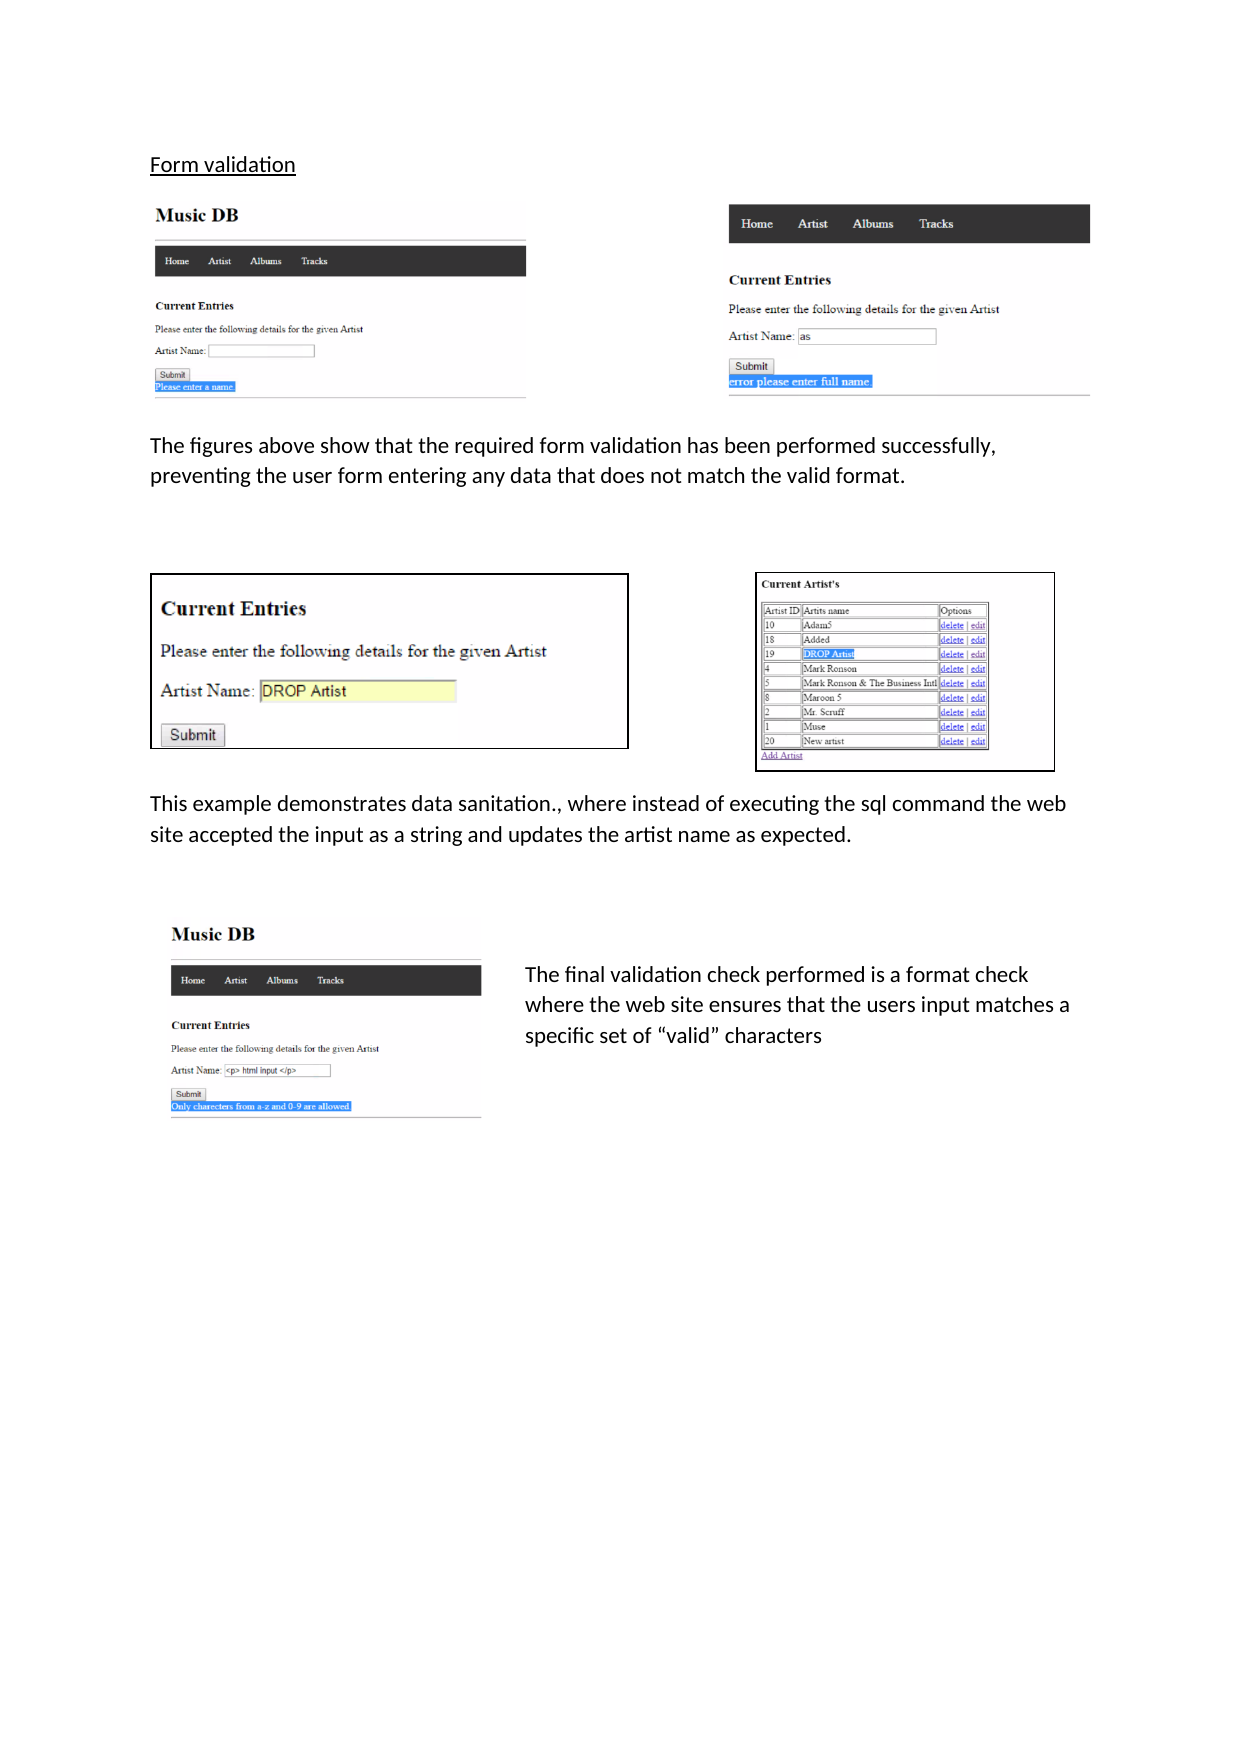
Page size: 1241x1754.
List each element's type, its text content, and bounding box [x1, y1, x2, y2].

text This example demonstrates data sanitation., where instead of executing the sql command the web site accepted the input as a string and updates the artist name as expected. [150, 789, 1090, 848]
text Form validation [150, 150, 1090, 178]
picture [722, 200, 1091, 399]
picture [152, 575, 627, 748]
picture [166, 917, 482, 1121]
picture [150, 201, 527, 402]
text The figures above show that the required form validation has been performed successfully, preventing the user form entering any data that does not match the valid format. [150, 431, 1090, 489]
picture [757, 573, 1054, 770]
text The final validation check performed is a format check where the web site ensures that the users input matches a specific set of “valid” characters [525, 960, 1090, 1049]
